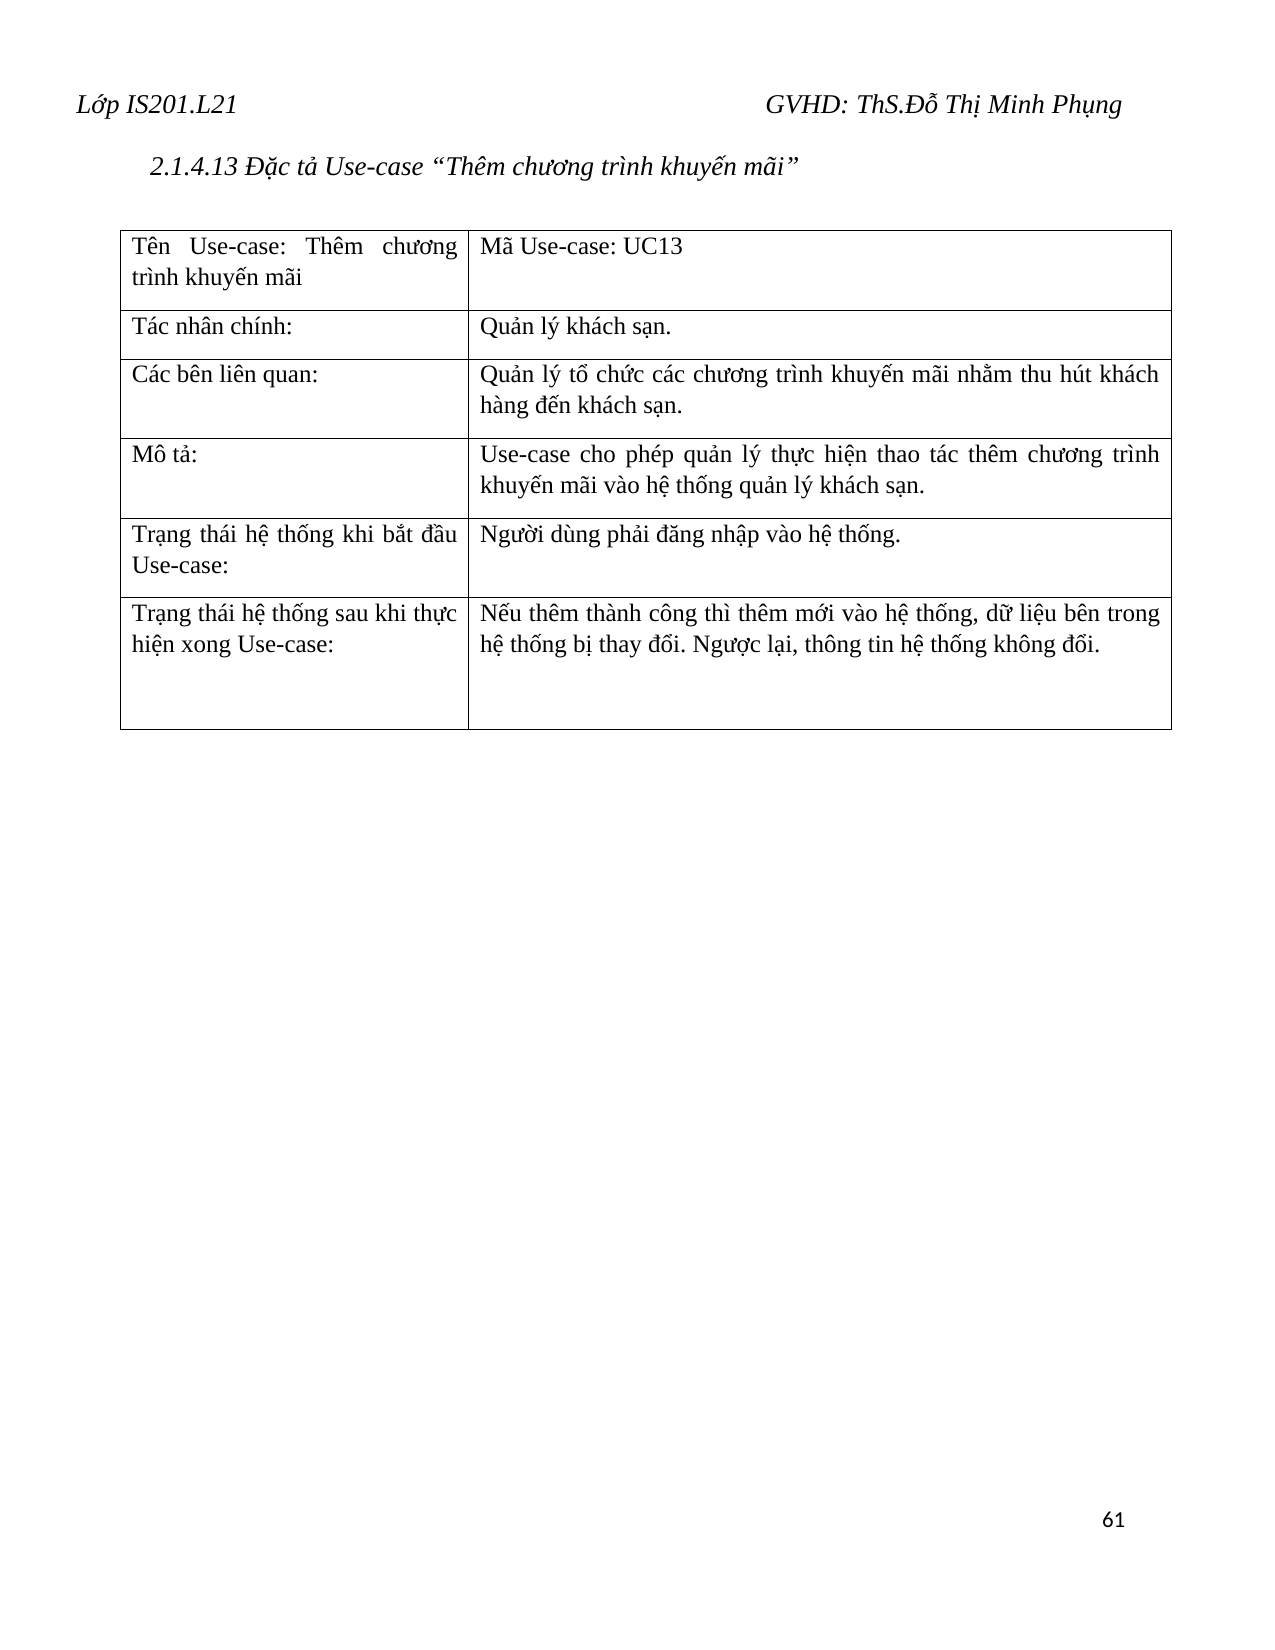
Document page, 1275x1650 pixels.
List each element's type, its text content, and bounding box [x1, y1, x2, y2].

table_cell Mô tả: [121, 439, 468, 518]
table_cell Nếu thêm thành công thì thêm mới vào hệ thống, dữ liệu bên trong hệ thống bị thay đổi. Ngược lại, thông tin hệ thống không đổi. [469, 598, 1171, 729]
table_cell Người dùng phải đăng nhập vào hệ thống. [469, 519, 1171, 597]
table_cell Quản lý tổ chức các chương trình khuyến mãi nhằm thu hút khách hàng đến khách sạn. [469, 360, 1171, 438]
table_cell Tác nhân chính: [121, 311, 468, 358]
table_cell Use-case cho phép quản lý thực hiện thao tác thêm chương trình khuyến mãi vào hệ thống quản lý khách sạn. [469, 439, 1171, 518]
table_cell Trạng thái hệ thống sau khi thực hiện xong Use-case: [121, 598, 468, 729]
table_cell Trạng thái hệ thống khi bắt đầu Use-case: [121, 519, 468, 597]
table_cell Quản lý khách sạn. [469, 311, 1171, 358]
table_cell Các bên liên quan: [121, 360, 468, 438]
table_header Tên Use-case: Thêm chương trình khuyến mãi [121, 231, 468, 310]
table_header Mã Use-case: UC13 [469, 231, 1171, 310]
subtitle 2.1.4.13 Đặc tả Use-case “Thêm chương trình khuyến mãi” [150, 150, 1125, 181]
